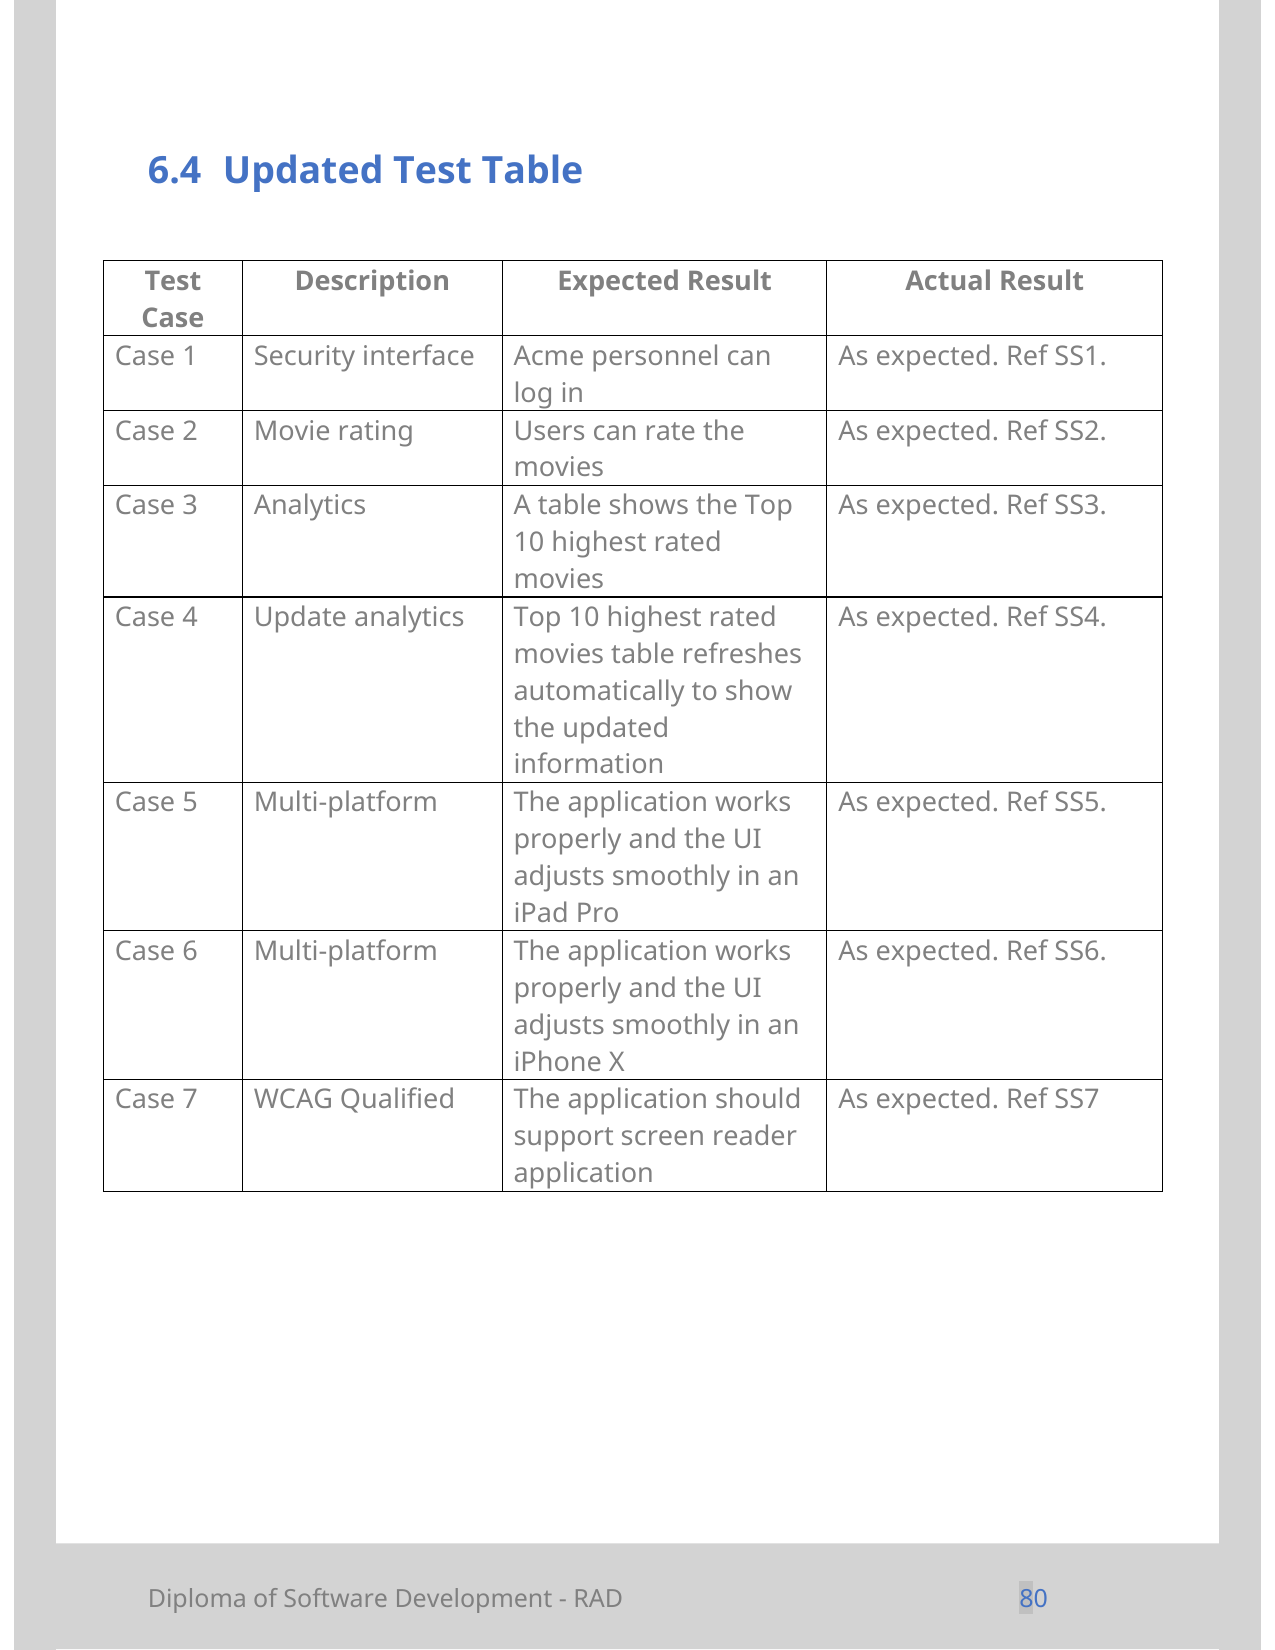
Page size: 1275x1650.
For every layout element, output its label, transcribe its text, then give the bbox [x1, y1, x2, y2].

subtitle 6.4 Updated Test Table [148, 143, 1127, 194]
table_cell The application works properly and the UI adjusts smoothly in an iPhone X [503, 931, 826, 1079]
table_header Test Case [104, 261, 242, 335]
table_cell As expected. Ref SS1. [827, 336, 1162, 410]
table_cell Multi-platform [243, 783, 502, 930]
table_cell Case 2 [104, 411, 242, 485]
table_cell As expected. Ref SS7 [827, 1080, 1162, 1191]
table_header Expected Result [503, 261, 826, 335]
table_cell Analytics [243, 486, 502, 596]
table_cell Security interface [243, 336, 502, 410]
table_cell As expected. Ref SS4. [827, 598, 1162, 782]
table_cell Case 6 [104, 931, 242, 1079]
table_cell Case 3 [104, 486, 242, 596]
table_cell Acme personnel can log in [503, 336, 826, 410]
table_cell Case 1 [104, 336, 242, 410]
table_cell The application works properly and the UI adjusts smoothly in an iPad Pro [503, 783, 826, 930]
table_cell As expected. Ref SS5. [827, 783, 1162, 930]
table_cell As expected. Ref SS6. [827, 931, 1162, 1079]
table_cell Case 5 [104, 783, 242, 930]
table_cell The application should support screen reader application [503, 1080, 826, 1191]
table_cell As expected. Ref SS2. [827, 411, 1162, 485]
table_header Actual Result [827, 261, 1162, 335]
table_cell WCAG Qualified [243, 1080, 502, 1191]
table_header Description [243, 261, 502, 335]
table_cell Movie rating [243, 411, 502, 485]
table_cell A table shows the Top 10 highest rated movies [503, 486, 826, 596]
table_cell Case 7 [104, 1080, 242, 1191]
table_cell Case 4 [104, 598, 242, 782]
table_cell Top 10 highest rated movies table refreshes automatically to show the updated information [503, 598, 826, 782]
table_cell Multi-platform [243, 931, 502, 1079]
table_cell Update analytics [243, 598, 502, 782]
table_cell As expected. Ref SS3. [827, 486, 1162, 596]
table_cell Users can rate the movies [503, 411, 826, 485]
